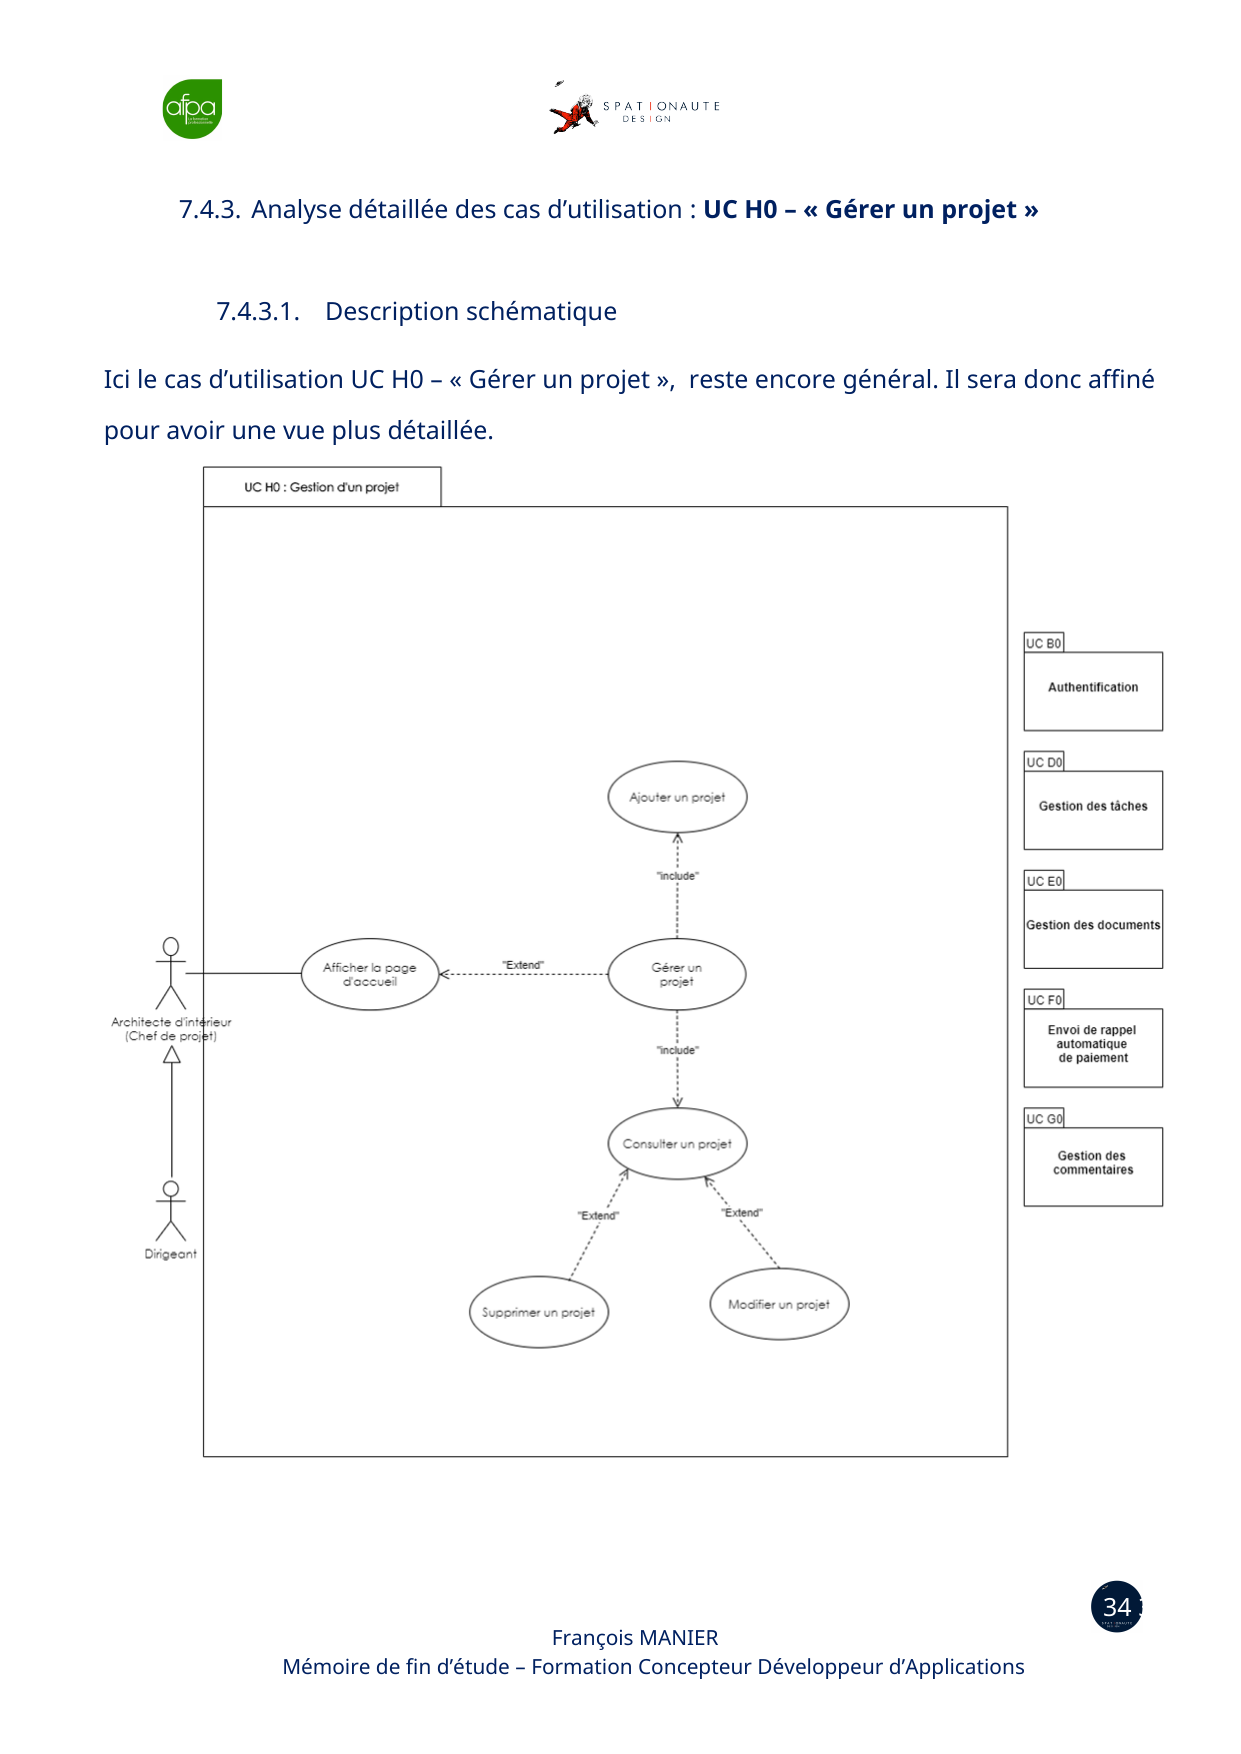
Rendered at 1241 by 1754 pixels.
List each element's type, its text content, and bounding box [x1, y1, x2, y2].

text Ici le cas d’utilisation UC H0 – « Gérer un projet », reste encore général. Il sera donc affiné pour avoir une vue plus détaillée. [103, 362, 1167, 447]
picture [531, 73, 739, 141]
list Description schématique [216, 294, 1167, 328]
picture [111, 464, 1167, 1463]
list Analyse détaillée des cas d’utilisation : UC H0 – « Gérer un projet » [178, 192, 1167, 226]
picture [1091, 1580, 1143, 1633]
picture [162, 75, 223, 141]
